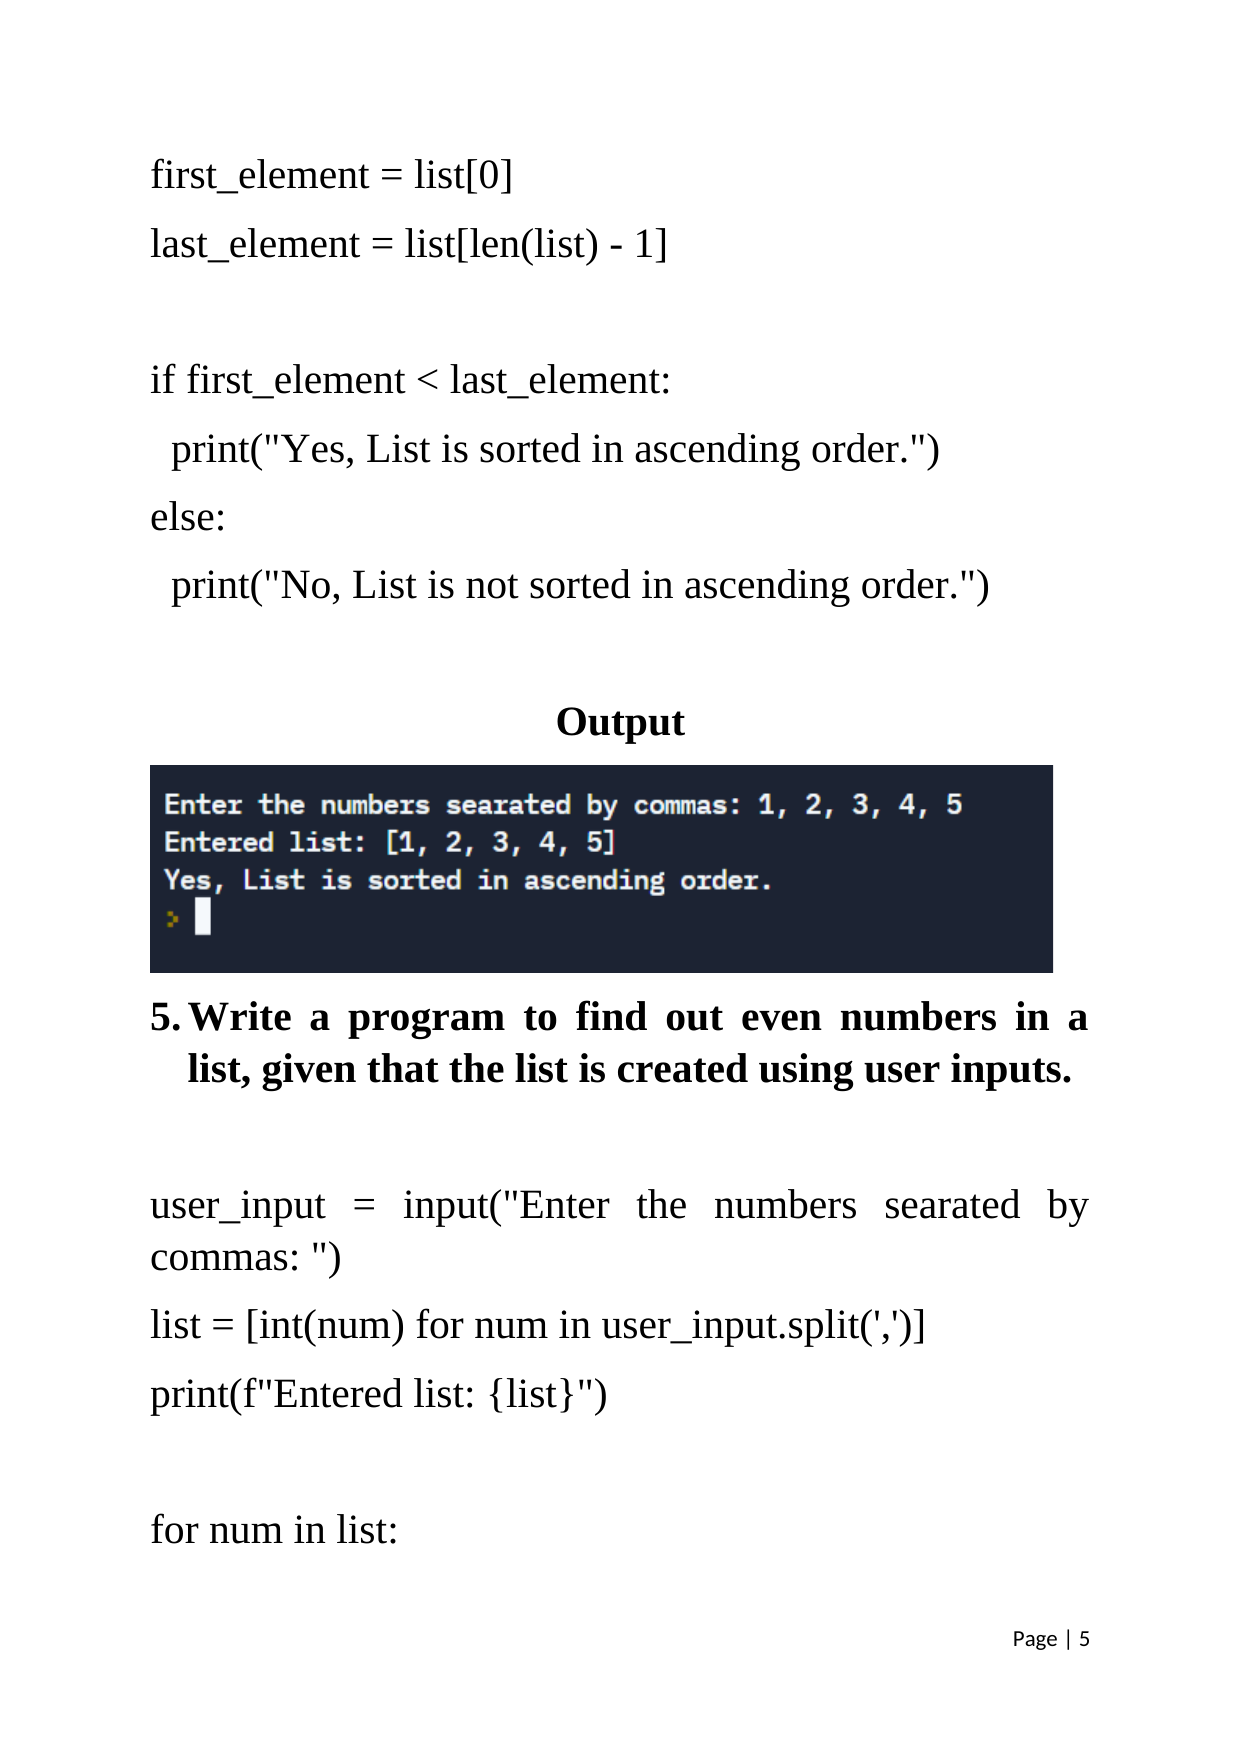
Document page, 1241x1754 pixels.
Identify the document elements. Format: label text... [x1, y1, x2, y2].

text print(f"Entered list: {list}") [150, 1368, 1090, 1416]
text user_input = input("Enter the numbers searated by commas: ") [150, 1180, 1090, 1279]
list Write a program to find out even numbers in a list, given that the list is created using user inputs. [150, 992, 1090, 1091]
picture [150, 765, 1054, 973]
text Output [150, 697, 1090, 744]
text print("Yes, List is sorted in ascending order.") [150, 423, 1090, 471]
text last_element = list[len(list) - 1] [150, 218, 1090, 266]
text else: [150, 492, 1090, 539]
text print("No, List is not sorted in ascending order.") [150, 560, 1090, 608]
text list = [int(num) for num in user_input.split(',')] [150, 1300, 1090, 1348]
text for num in list: [150, 1505, 1090, 1553]
text first_element = list[0] [150, 150, 1090, 198]
text if first_element < last_element: [150, 355, 1090, 403]
